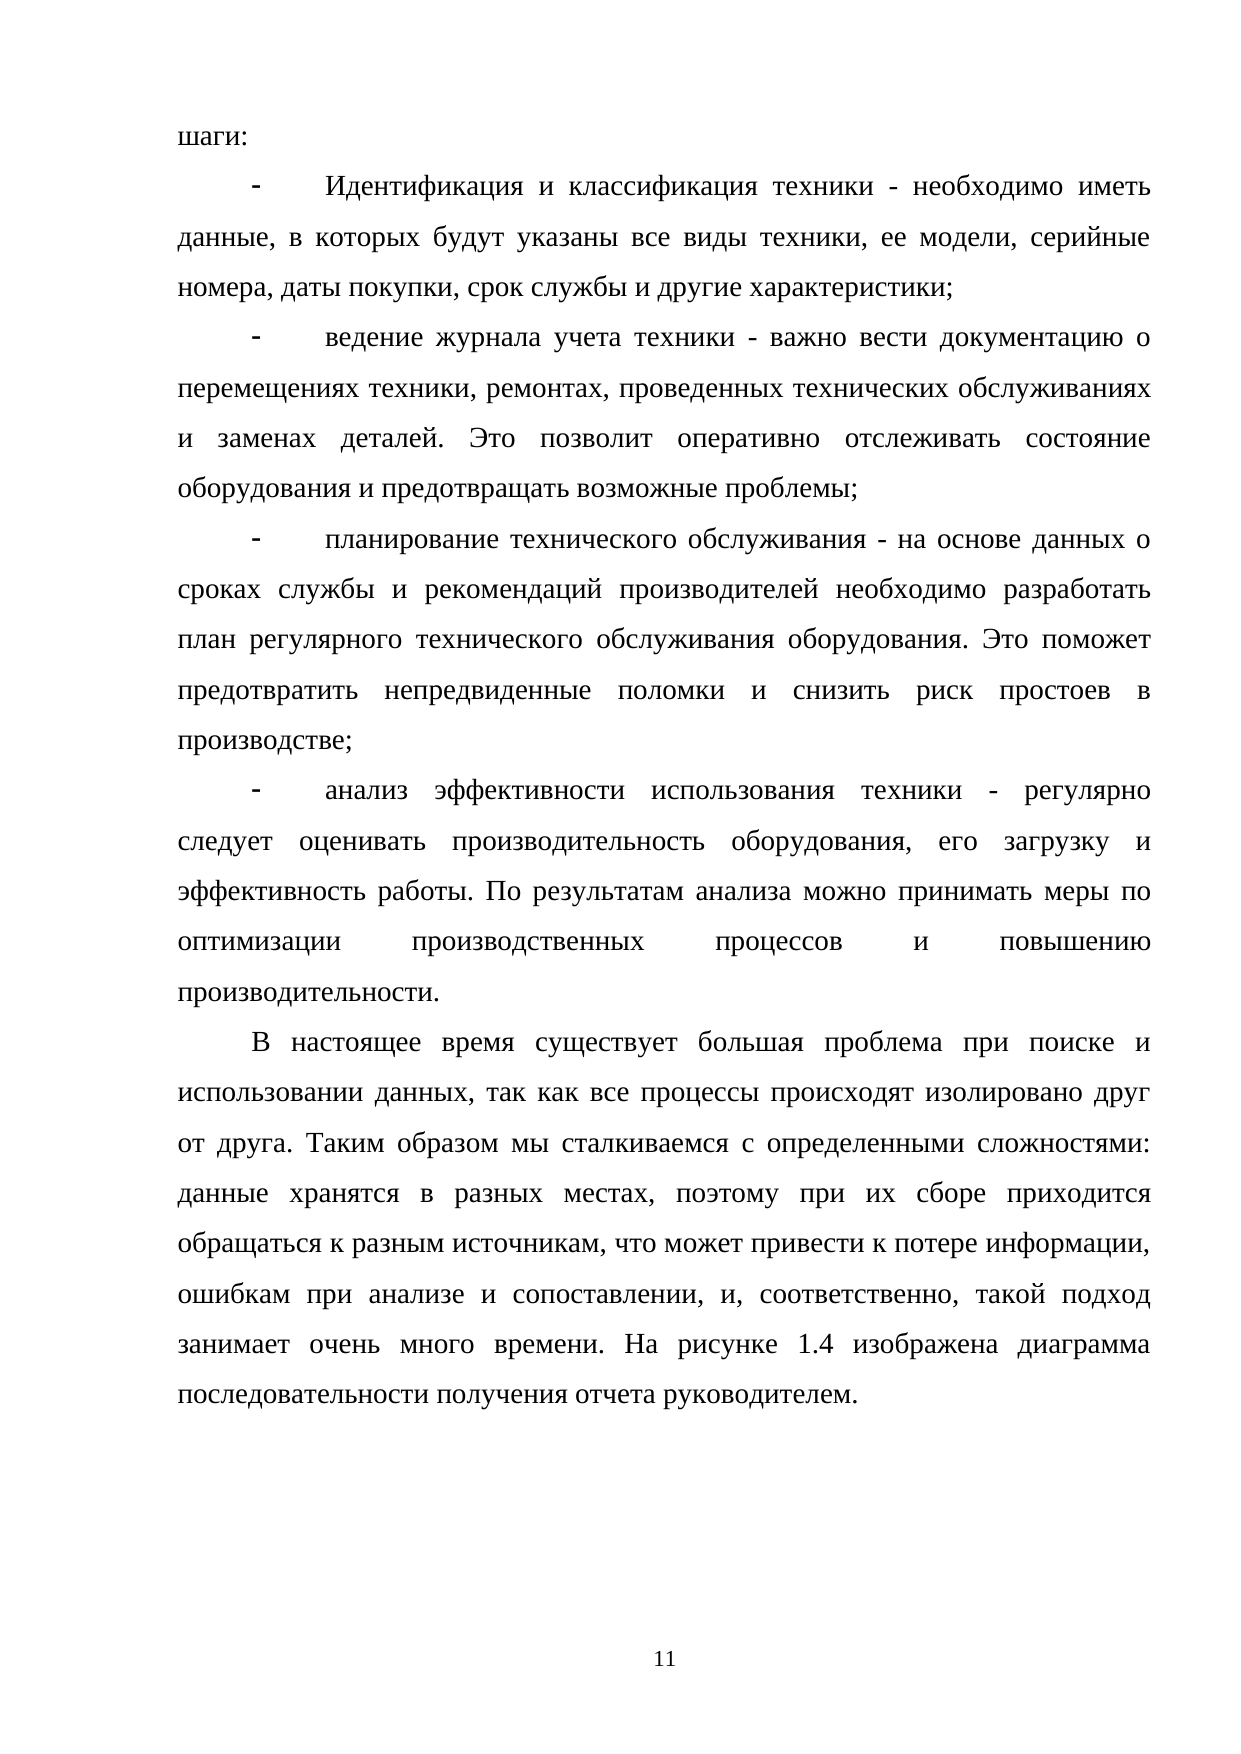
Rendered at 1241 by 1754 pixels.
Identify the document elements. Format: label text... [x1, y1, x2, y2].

list Идентификация и классификация техники - необходимо иметь данные, в которых будут указаны все виды техники, ее модели, серийные номера, даты покупки, срок службы и другие характеристики; [177, 168, 1152, 303]
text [177, 118, 1152, 152]
list ведение журнала учета техники - важно вести документацию о перемещениях техники, ремонтах, проведенных технических обслуживаниях и заменах деталей. Это позволит оперативно отслеживать состояние оборудования и предотвращать возможные проблемы; [177, 319, 1152, 504]
list планирование технического обслуживания - на основе данных о сроках службы и рекомендаций производителей необходимо разработать план регулярного технического обслуживания оборудования. Это поможет предотвратить непредвиденные поломки и снизить риск простоев в производстве; [177, 521, 1152, 756]
list анализ эффективности использования техники - регулярно следует оценивать производительность оборудования, его загрузку и эффективность работы. По результатам анализа можно принимать меры по оптимизации производственных процессов и повышению производительности. [177, 772, 1152, 1007]
text В настоящее время существует большая проблема при поиске и использовании данных, так как все процессы происходят изолировано друг от друга. Таким образом мы сталкиваемся с определенными сложностями: данные хранятся в разных местах, поэтому при их сборе приходится обращаться к разным источникам, что может привести к потере информации, ошибкам при анализе и сопоставлении, и, соответственно, такой подход занимает очень много времени. На рисунке 1.4 изображена диаграмма последовательности получения отчета руководителем. [177, 1024, 1152, 1410]
